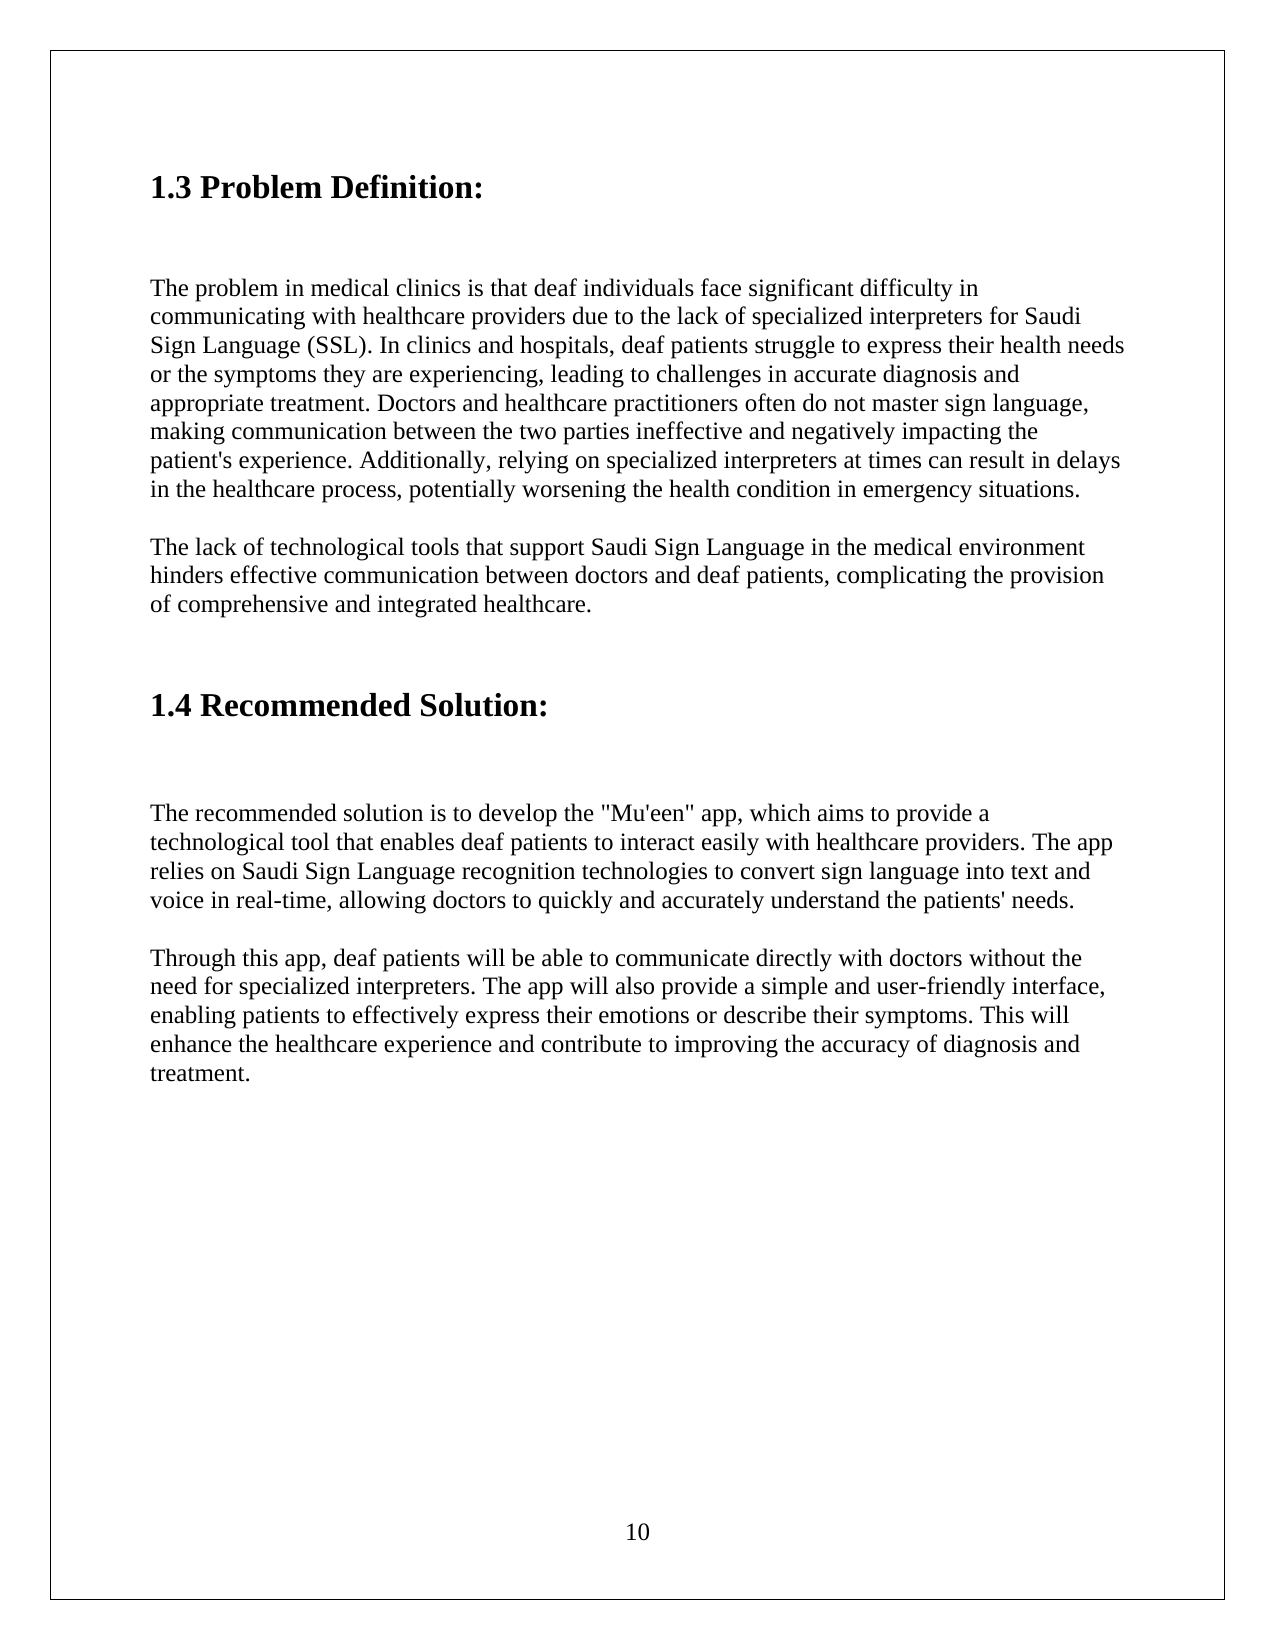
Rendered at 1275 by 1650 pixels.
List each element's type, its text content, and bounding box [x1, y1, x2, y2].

text The recommended solution is to develop the "Mu'een" app, which aims to provide a technological tool that enables deaf patients to interact easily with healthcare providers. The app relies on Saudi Sign Language recognition technologies to convert sign language into text and voice in real-time, allowing doctors to quickly and accurately understand the patients' needs. [150, 798, 1125, 913]
text 1.3 Problem Definition: [150, 167, 1125, 205]
text 1.4 Recommended Solution: [150, 686, 1125, 724]
text The problem in medical clinics is that deaf individuals face significant difficulty in communicating with healthcare providers due to the lack of specialized interpreters for Saudi Sign Language (SSL). In clinics and hospitals, deaf patients struggle to express their health needs or the symptoms they are experiencing, leading to challenges in accurate diagnosis and appropriate treatment. Doctors and healthcare practitioners often do not master sign language, making communication between the two parties ineffective and negatively impacting the patient's experience. Additionally, relying on specialized interpreters at times can result in delays in the healthcare process, potentially worsening the health condition in emergency situations. [150, 273, 1125, 503]
text Through this app, deaf patients will be able to communicate directly with doctors without the need for specialized interpreters. The app will also provide a simple and user-friendly interface, enabling patients to effectively express their emotions or describe their symptoms. This will enhance the healthcare experience and contribute to improving the accuracy of diagnosis and treatment. [150, 943, 1125, 1086]
text The lack of technological tools that support Saudi Sign Language in the medical environment hinders effective communication between doctors and deaf patients, complicating the provision of comprehensive and integrated healthcare. [150, 532, 1125, 618]
